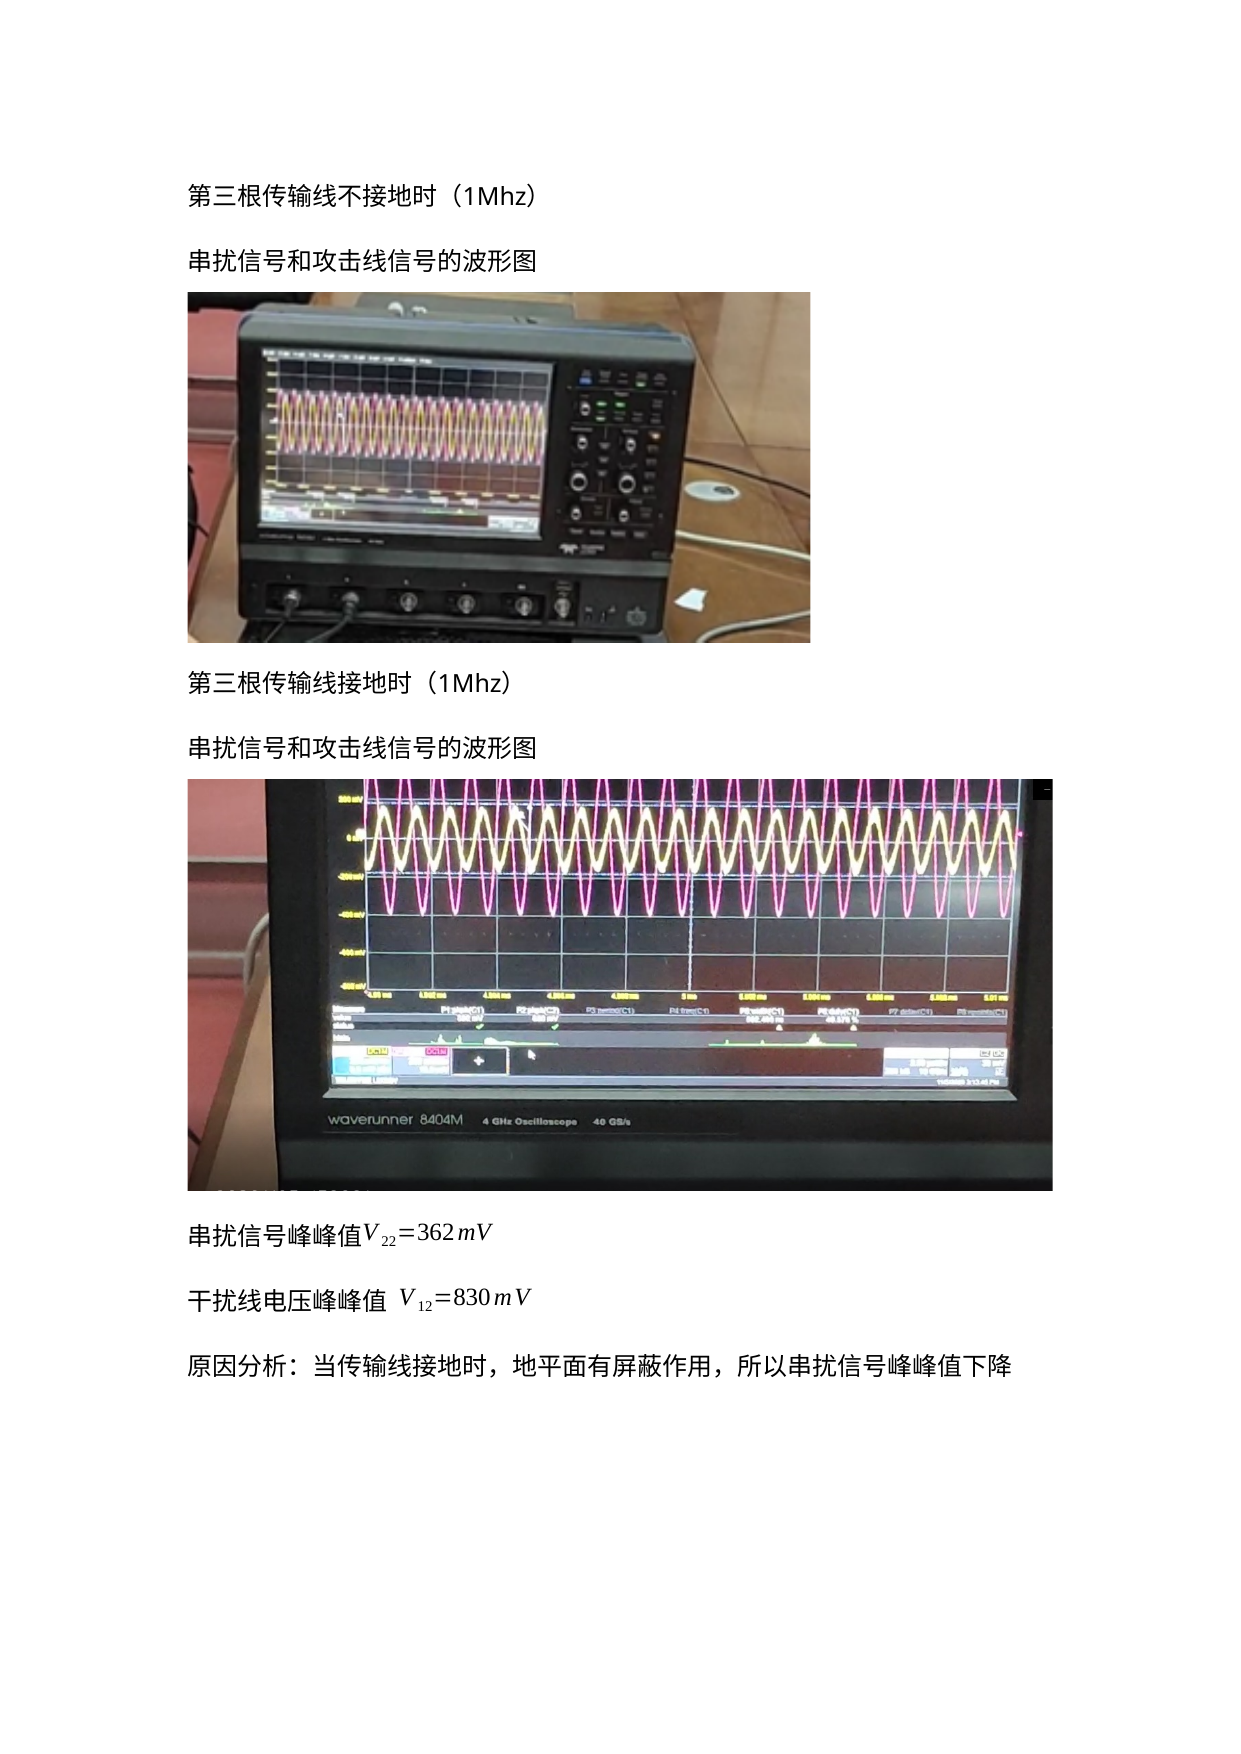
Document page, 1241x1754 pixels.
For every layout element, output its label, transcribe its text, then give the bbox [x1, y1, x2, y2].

text 原因分析：当传输线接地时，地平面有屏蔽作用，所以串扰信号峰峰值下降 [187, 1332, 1053, 1397]
text 干扰线电压峰峰值 [187, 1267, 1053, 1332]
text 第三根传输线不接地时（1Mhz） [187, 162, 1053, 227]
picture [187, 292, 811, 643]
text 串扰信号和攻击线信号的波形图 [187, 227, 1053, 292]
text 第三根传输线接地时（1Mhz） [187, 649, 1053, 714]
text 串扰信号和攻击线信号的波形图 [187, 714, 1053, 779]
picture [187, 779, 1053, 1191]
text 串扰信号峰峰值 [187, 1202, 1053, 1267]
